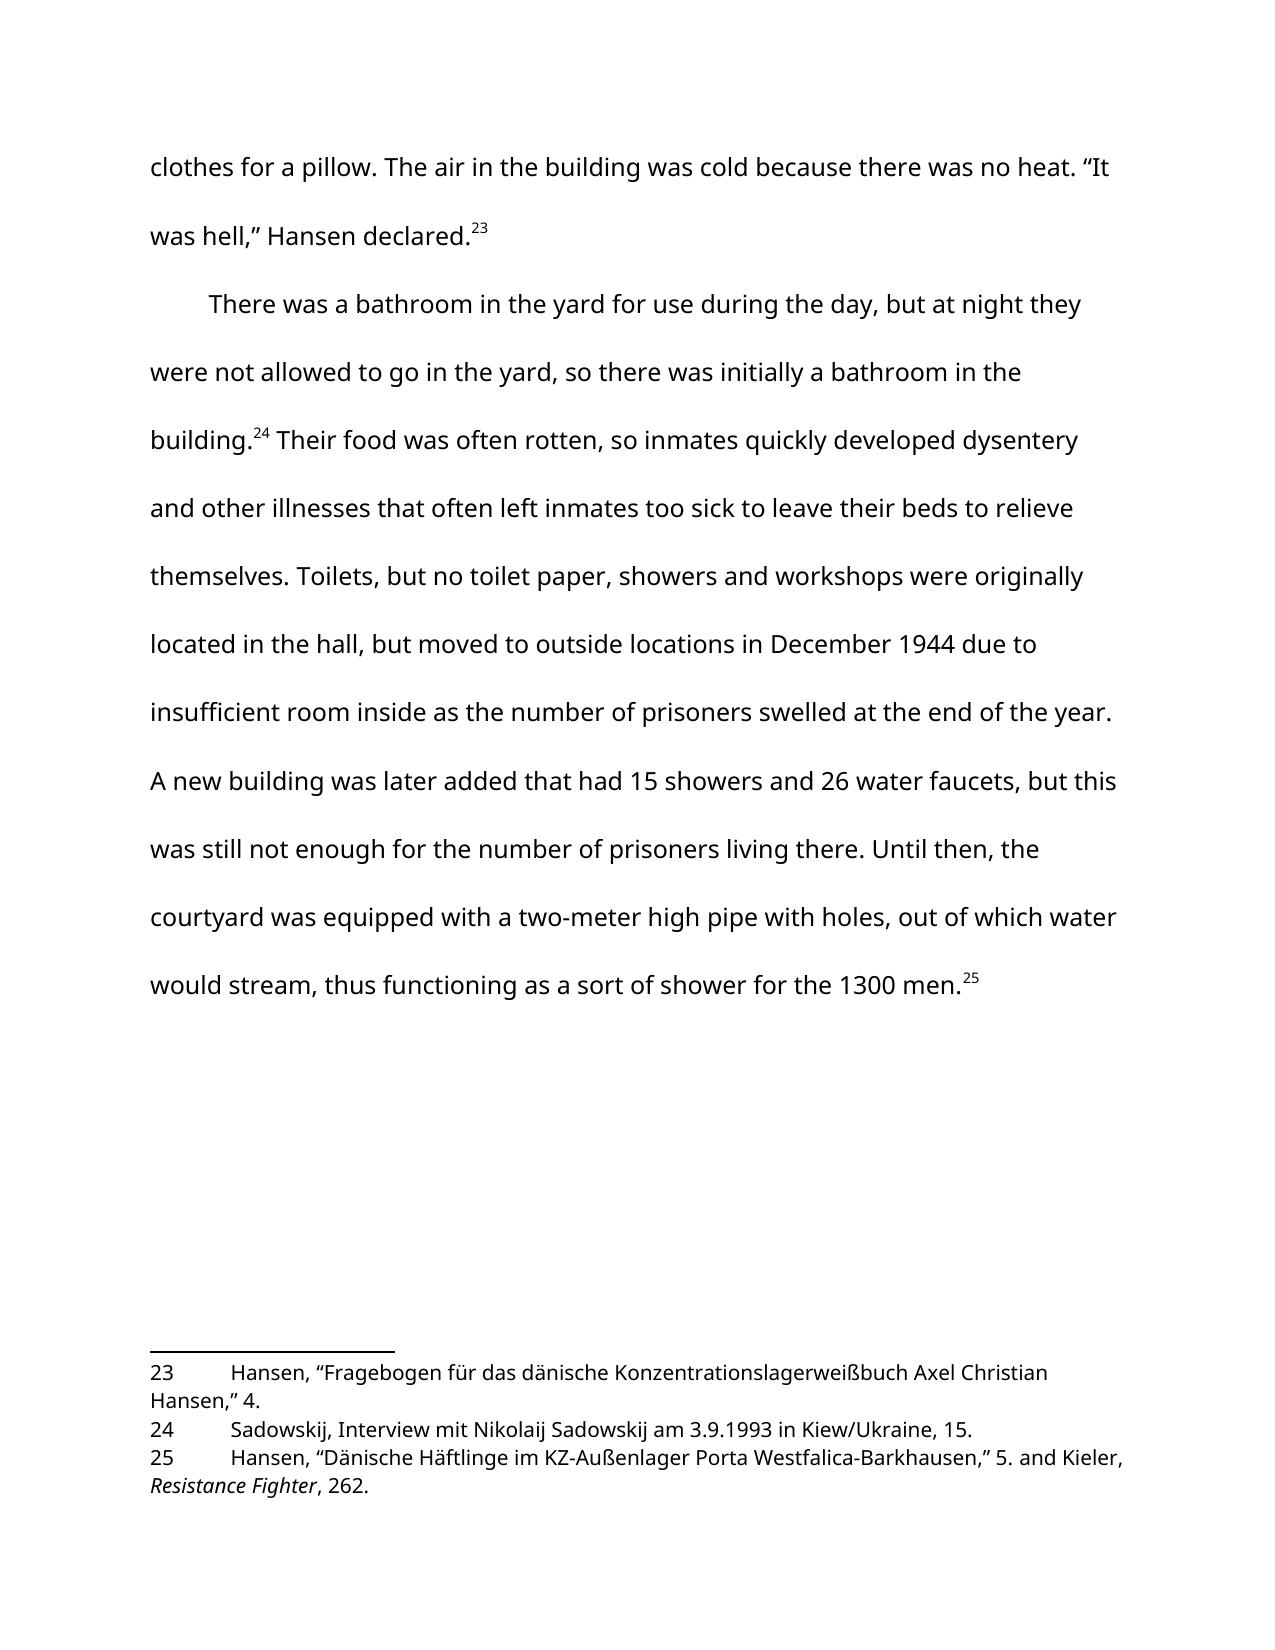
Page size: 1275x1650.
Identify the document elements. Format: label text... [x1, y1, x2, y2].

text There was a bathroom in the yard for use during the day, but at night they were not allowed to go in the yard, so there was initially a bathroom in the building. Their food was often rotten, so inmates quickly developed dysentery and other illnesses that often left inmates too sick to leave their beds to relieve themselves. Toilets, but no toilet paper, showers and workshops were originally located in the hall, but moved to outside locations in December 1944 due to insufficient room inside as the number of prisoners swelled at the end of the year. A new building was later added that had 15 showers and 26 water faucets, but this was still not enough for the number of prisoners living there. Until then, the courtyard was equipped with a two-meter high pipe with holes, out of which water would stream, thus functioning as a sort of shower for the 1300 men. [150, 286, 1125, 1002]
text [150, 150, 1125, 252]
